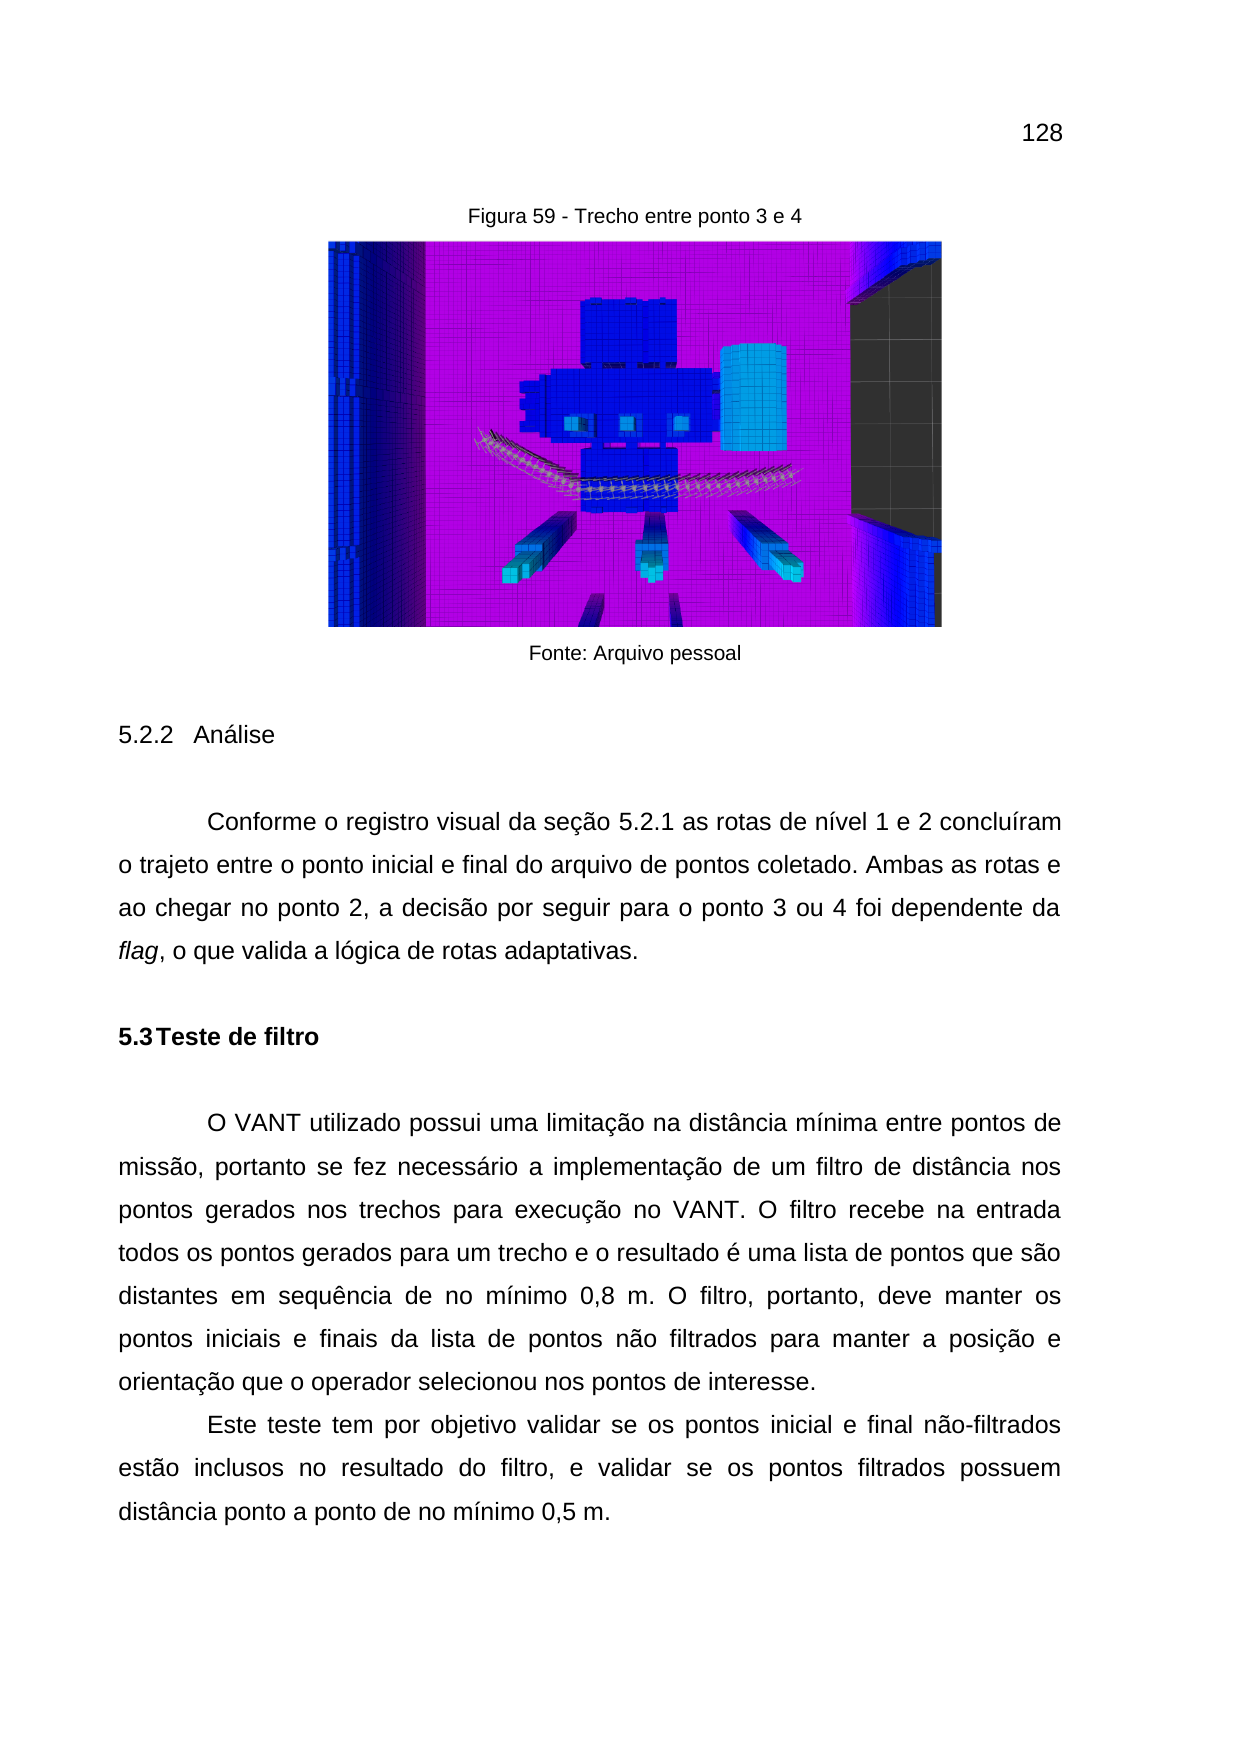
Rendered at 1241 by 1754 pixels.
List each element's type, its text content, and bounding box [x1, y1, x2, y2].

text Este teste tem por objetivo validar se os pontos inicial e final não-filtrados estão inclusos no resultado do filtro, e validar se os pontos filtrados possuem distância ponto a ponto de no mínimo 0,5 m. [118, 1410, 1063, 1525]
text Figura 59 - Trecho entre ponto 3 e 4 [118, 204, 1063, 228]
text Fonte: Arquivo pessoal [118, 641, 1063, 665]
subtitle Análise [118, 720, 1063, 749]
subtitle Teste de filtro [118, 1022, 1063, 1051]
text Conforme o registro visual da seção 5.2.1 as rotas de nível 1 e 2 concluíram o trajeto entre o ponto inicial e final do arquivo de pontos coletado. Ambas as rotas e ao chegar no ponto 2, a decisão por seguir para o ponto 3 ou 4 foi dependente da flag, o que valida a lógica de rotas adaptativas. [118, 806, 1063, 964]
text O VANT utilizado possui uma limitação na distância mínima entre pontos de missão, portanto se fez necessário a implementação de um filtro de distância nos pontos gerados nos trechos para execução no VANT. O filtro recebe na entrada todos os pontos gerados para um trecho e o resultado é uma lista de pontos que são distantes em sequência de no mínimo 0,8 m. O filtro, portanto, deve manter os pontos iniciais e finais da lista de pontos não filtrados para manter a posição e orientação que o operador selecionou nos pontos de interesse. [118, 1108, 1063, 1396]
picture [328, 240, 942, 627]
